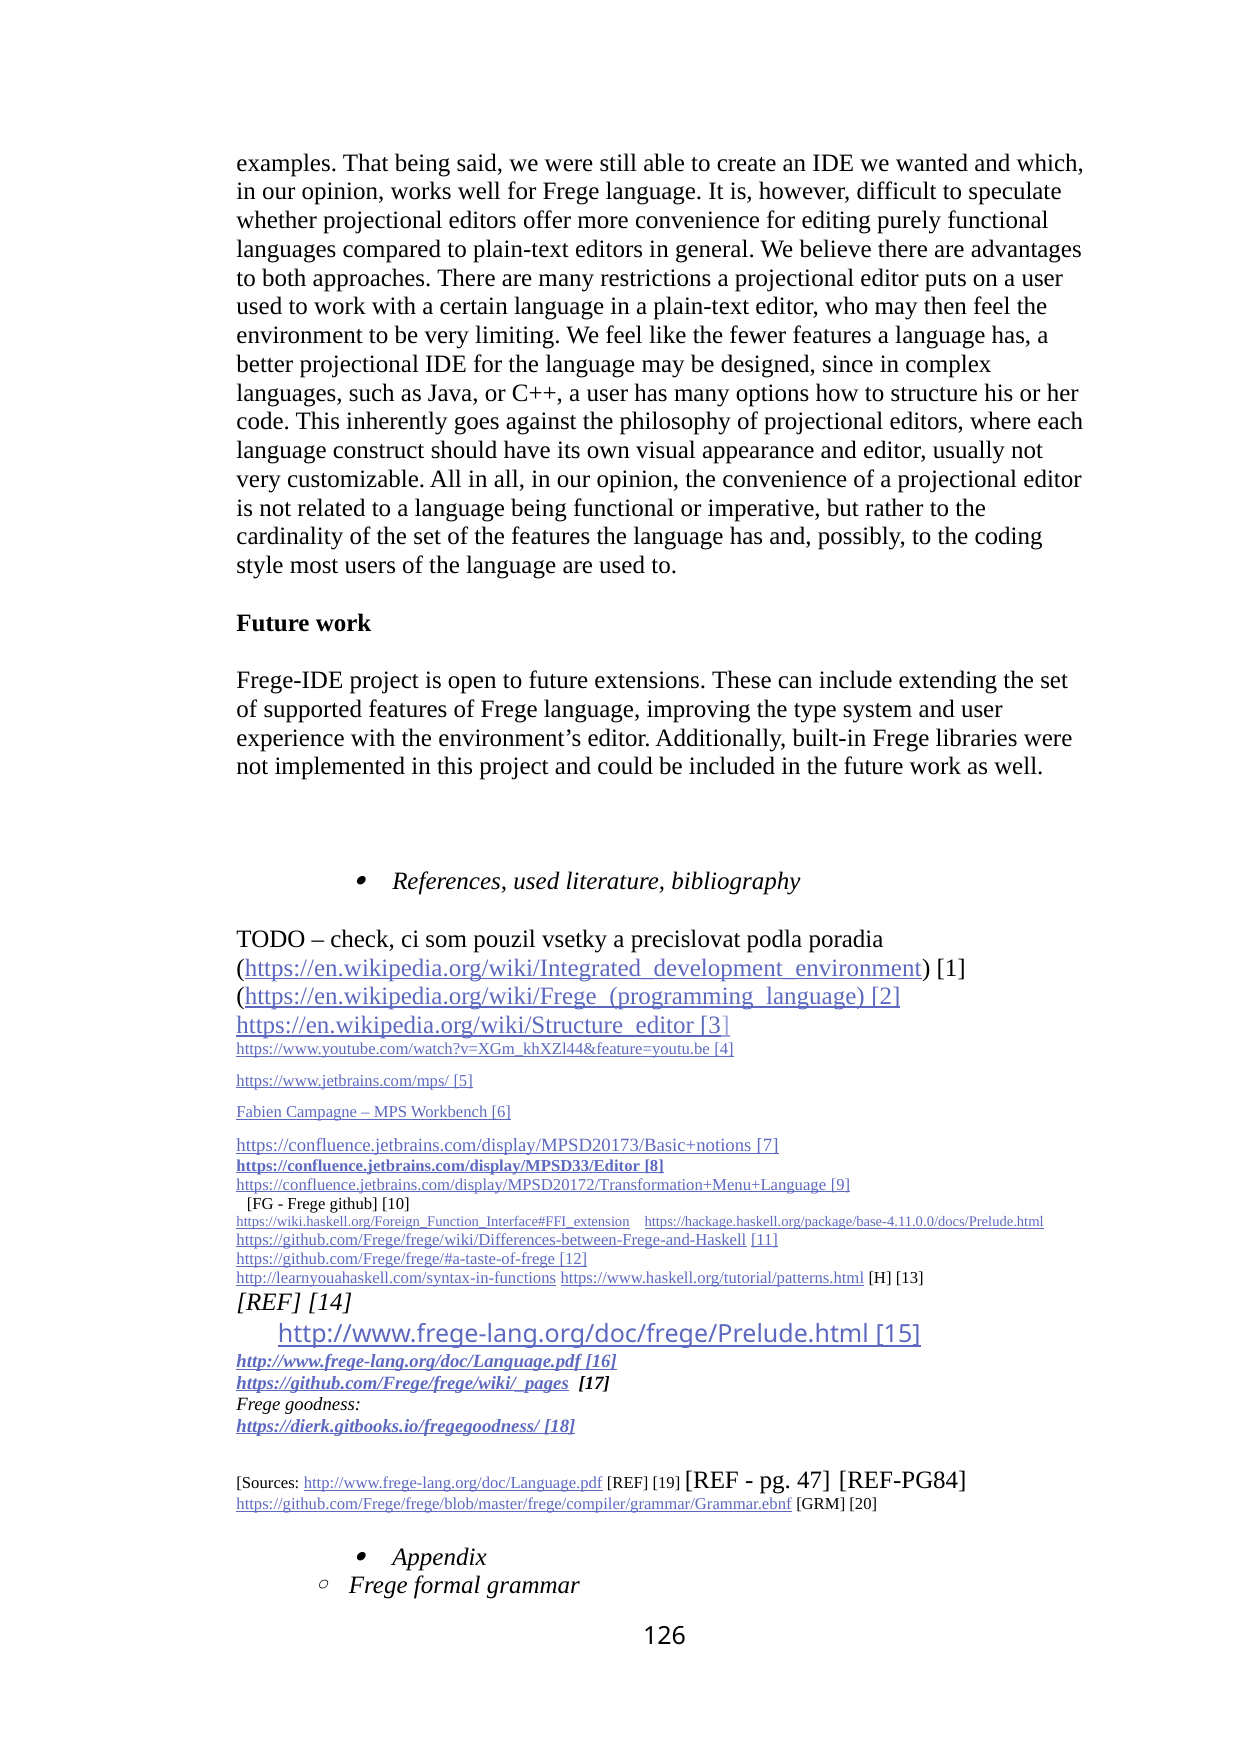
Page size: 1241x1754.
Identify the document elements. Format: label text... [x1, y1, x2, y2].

text http://www.frege-lang.org/doc/frege/Prelude.html [15] [236, 1316, 1092, 1350]
text https://confluence.jetbrains.com/display/MPSD33/Editor [8] [236, 1156, 1092, 1175]
text Future work [236, 608, 1092, 636]
text Fabien Campagne – MPS Workbench [6] [236, 1102, 1092, 1121]
text https://confluence.jetbrains.com/display/MPSD20172/Transformation+Menu+Language [9] [236, 1175, 1092, 1194]
text Frege goodness: [236, 1393, 1092, 1415]
text https://github.com/Frege/frege/wiki/Differences-between-Frege-and-Haskell [11] [236, 1230, 1092, 1249]
text [FG - Frege github] [10] [236, 1194, 1092, 1213]
text (https://en.wikipedia.org/wiki/Integrated_development_environment) [1] [236, 953, 1092, 981]
text TODO – check, ci som pouzil vsetky a precislovat podla poradia [236, 924, 1092, 953]
list Frege formal grammar [311, 1571, 1092, 1599]
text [236, 148, 1092, 579]
text https://github.com/Frege/frege/blob/master/frege/compiler/grammar/Grammar.ebnf [GRM] [20] [236, 1494, 1092, 1513]
text https://github.com/Frege/frege/#a-taste-of-frege [12] [236, 1249, 1092, 1268]
list Appendix [354, 1542, 1092, 1571]
list References, used literature, bibliography [354, 866, 1092, 895]
text (https://en.wikipedia.org/wiki/Frege_(programming_language) [2] [236, 981, 1092, 1010]
text Frege-IDE project is open to future extensions. These can include extending the set of supported features of Frege language, improving the type system and user experience with the environment’s editor. Additionally, built-in Frege libraries were not implemented in this project and could be included in the future work as well. [236, 665, 1092, 780]
text http://www.frege-lang.org/doc/Language.pdf [16] [236, 1350, 1092, 1372]
text https://github.com/Frege/frege/wiki/_pages [17] [236, 1372, 1092, 1393]
text https://confluence.jetbrains.com/display/MPSD20173/Basic+notions [7] [236, 1134, 1092, 1156]
text [REF] [14] [236, 1287, 1092, 1316]
text https://dierk.gitbooks.io/fregegoodness/ [18] [236, 1415, 1092, 1436]
text https://wiki.haskell.org/Foreign_Function_Interface#FFI_extension https://hackage.haskell.org/package/base-4.11.0.0/docs/Prelude.html [236, 1213, 1092, 1230]
text https://www.youtube.com/watch?v=XGm_khXZl44&feature=youtu.be [4] [236, 1039, 1092, 1058]
text [Sources: http://www.frege-lang.org/doc/Language.pdf [REF] [19] [REF - pg. 47] [REF-PG84] [236, 1465, 1092, 1494]
text https://www.jetbrains.com/mps/ [5] [236, 1071, 1092, 1090]
text http://learnyouahaskell.com/syntax-in-functions https://www.haskell.org/tutorial/patterns.html [H] [13] [236, 1268, 1092, 1287]
text https://en.wikipedia.org/wiki/Structure_editor [3] [236, 1010, 1092, 1039]
